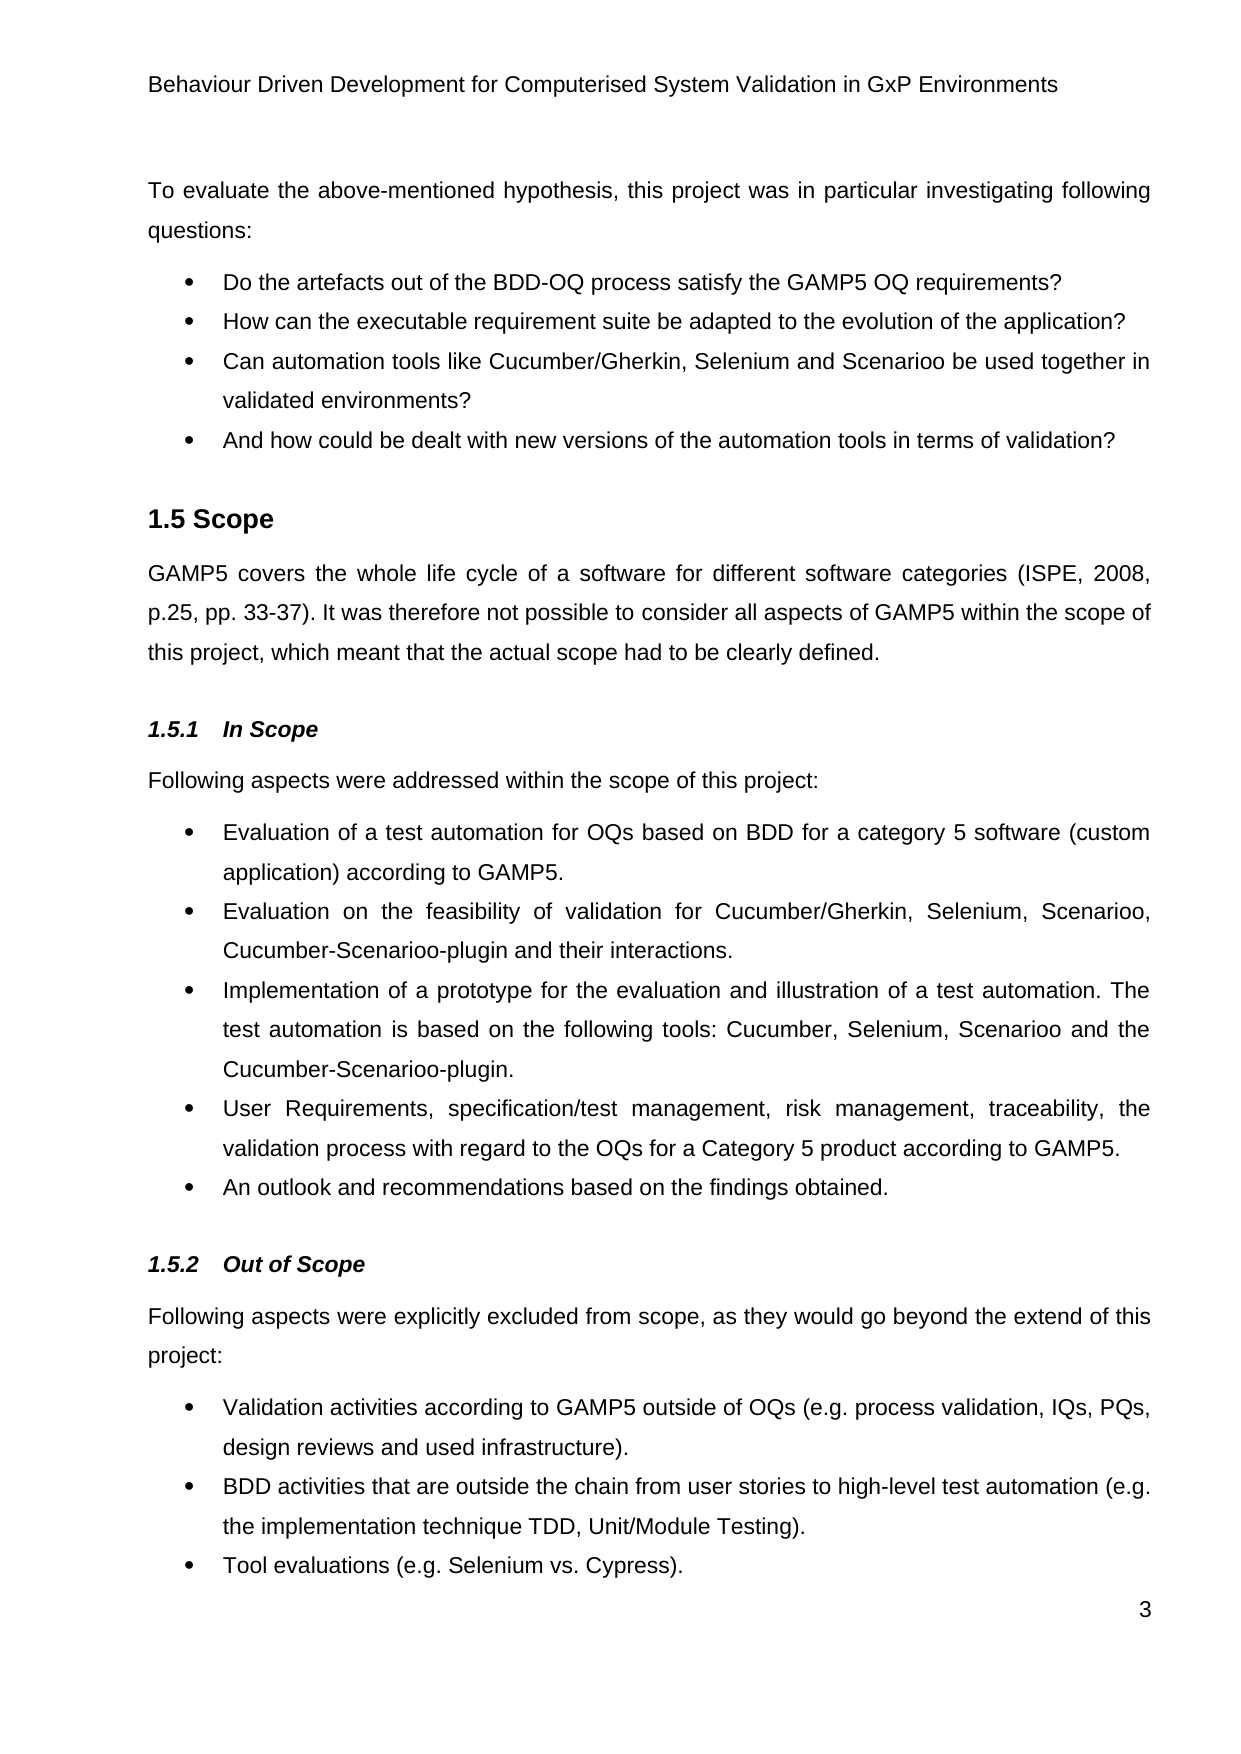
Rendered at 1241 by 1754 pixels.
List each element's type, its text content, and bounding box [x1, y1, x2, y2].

text GAMP5 covers the whole life cycle of a software for different software categories (ISPE, 2008, p.25, pp. 33-37). It was therefore not possible to consider all aspects of GAMP5 within the scope of this project, which meant that the actual scope had to be clearly defined. [148, 560, 1152, 665]
list Tool evaluations (e.g. Selenium vs. Cypress). [185, 1552, 1152, 1578]
list Evaluation of a test automation for OQs based on BDD for a category 5 software (custom application) according to GAMP5. [185, 819, 1152, 885]
text Following aspects were addressed within the scope of this project: [148, 767, 1152, 793]
list User Requirements, specification/test management, risk management, traceability, the validation process with regard to the OQs for a Category 5 product according to GAMP5. [185, 1095, 1152, 1161]
list BDD activities that are outside the chain from user stories to high-level test automation (e.g. the implementation technique TDD, Unit/Module Testing). [185, 1473, 1152, 1539]
list And how could be dealt with new versions of the automation tools in terms of validation? [185, 427, 1152, 453]
subtitle Scope [148, 503, 1152, 535]
list An outlook and recommendations based on the findings obtained. [185, 1174, 1152, 1201]
subtitle Out of Scope [148, 1251, 1152, 1278]
list How can the executable requirement suite be adapted to the evolution of the application? [185, 308, 1152, 334]
list Evaluation on the feasibility of validation for Cucumber/Gherkin, Selenium, Scenarioo, Cucumber-Scenarioo-plugin and their interactions. [185, 898, 1152, 964]
list Implementation of a prototype for the evaluation and illustration of a test automation. The test automation is based on the following tools: Cucumber, Selenium, Scenarioo and the Cucumber-Scenarioo-plugin. [185, 977, 1152, 1082]
text To evaluate the above-mentioned hypothesis, this project was in particular investigating following questions: [148, 177, 1152, 243]
list Validation activities according to GAMP5 outside of OQs (e.g. process validation, IQs, PQs, design reviews and used infrastructure). [185, 1394, 1152, 1460]
list Can automation tools like Cucumber/Gherkin, Selenium and Scenarioo be used together in validated environments? [185, 348, 1152, 413]
list Do the artefacts out of the BDD-OQ process satisfy the GAMP5 OQ requirements? [185, 269, 1152, 295]
subtitle In Scope [148, 716, 1152, 742]
text Following aspects were explicitly excluded from scope, as they would go beyond the extend of this project: [148, 1303, 1152, 1368]
